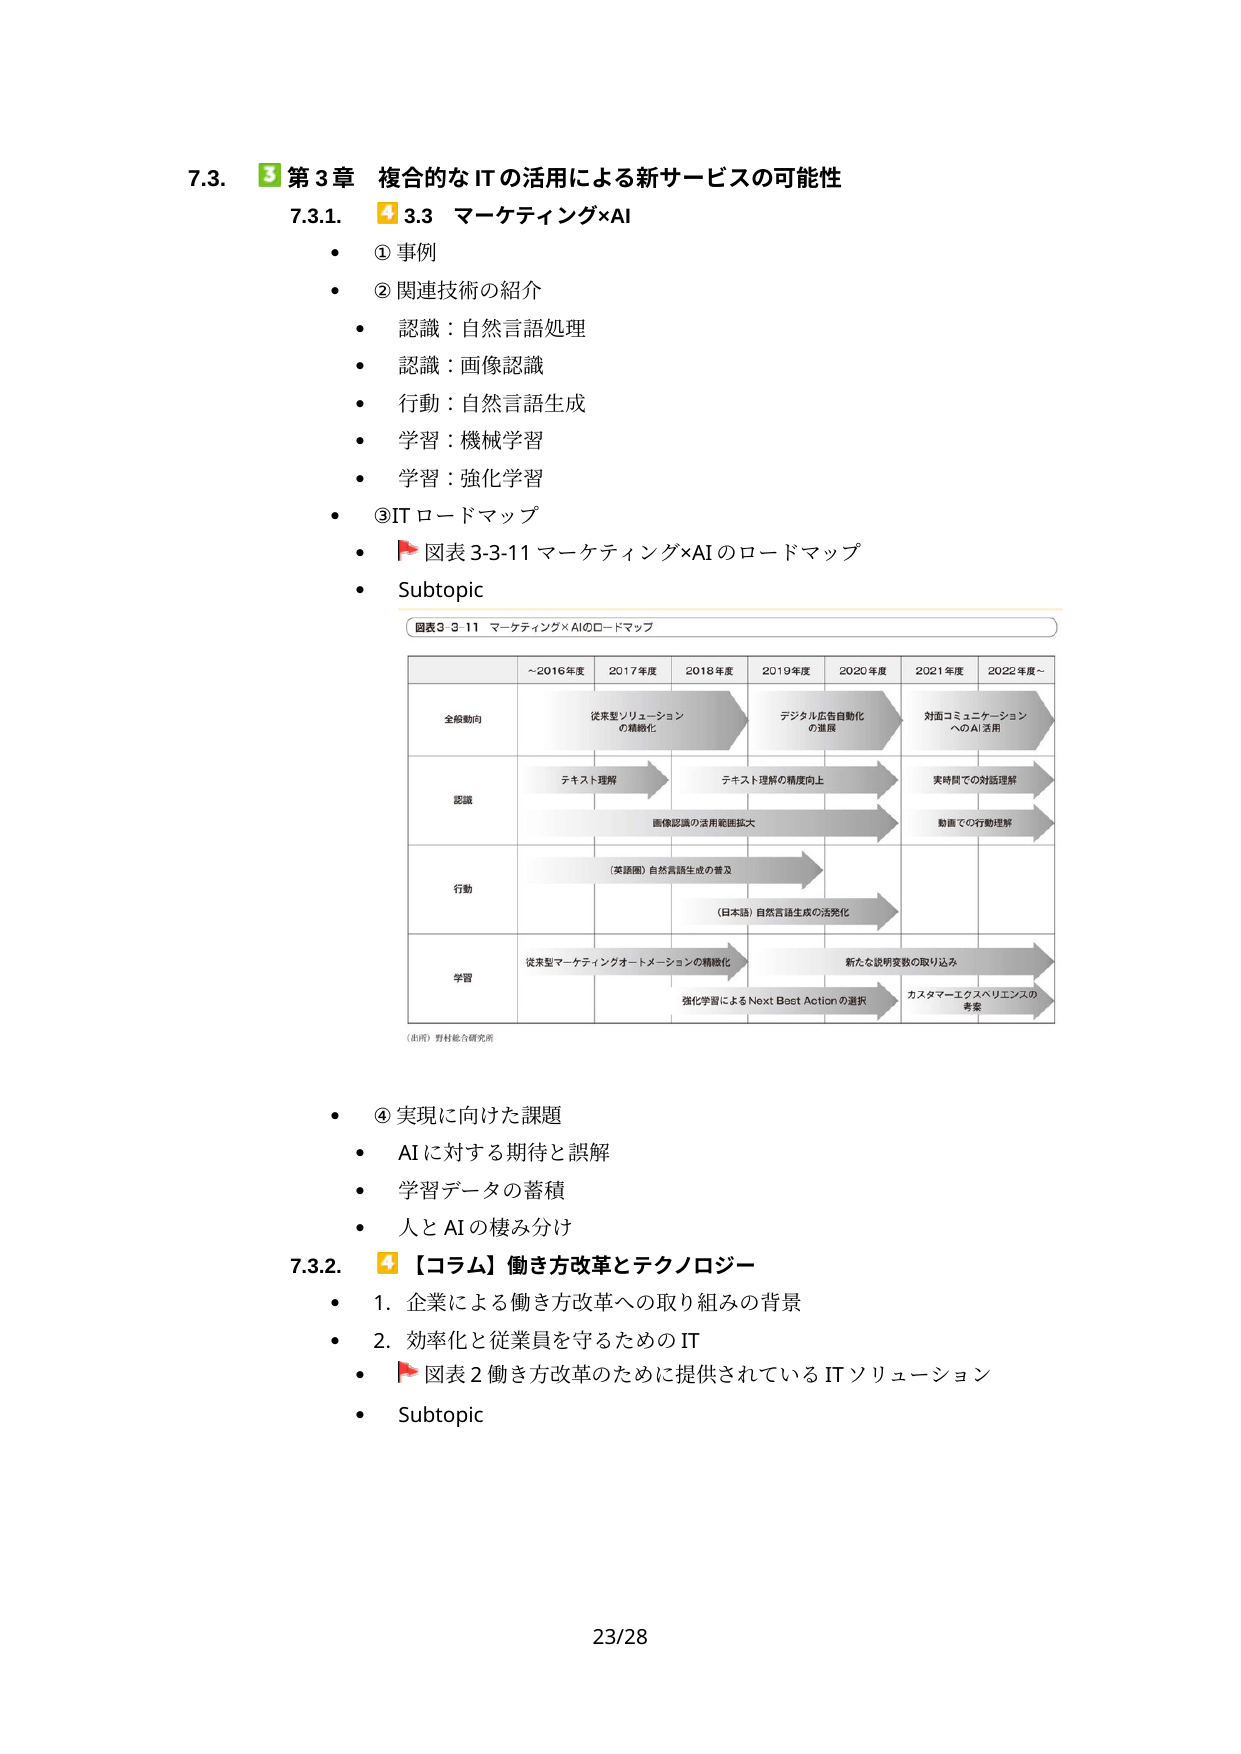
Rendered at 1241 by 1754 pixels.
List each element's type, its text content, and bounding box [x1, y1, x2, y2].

list ③ITロードマップ [331, 496, 1063, 533]
list 図表3-3-11 マーケティング×AIのロードマップ [356, 533, 1063, 571]
list Subtopic [356, 571, 1063, 608]
list AIに対する期待と誤解 [356, 1133, 1063, 1171]
list 認識：自然言語処理 [356, 308, 1063, 346]
list 人とAIの棲み分け [356, 1208, 1063, 1246]
picture [258, 163, 282, 187]
picture [398, 540, 419, 561]
list Subtopic [356, 1396, 1063, 1433]
list 図表2 働き方改革のために提供されているITソリューション [356, 1358, 1063, 1396]
picture [398, 1361, 419, 1383]
subtitle 3.3 マーケティング×AI [290, 196, 1063, 233]
picture [377, 1252, 398, 1274]
list 学習：機械学習 [356, 421, 1063, 458]
list ②関連技術の紹介 [331, 271, 1063, 308]
list 1．企業による働き方改革への取り組みの背景 [331, 1283, 1063, 1321]
list 2．効率化と従業員を守るためのIT [331, 1321, 1063, 1358]
picture [377, 202, 398, 224]
picture [398, 608, 1063, 1046]
list ④実現に向けた課題 [331, 1096, 1063, 1133]
list 学習：強化学習 [356, 458, 1063, 496]
subtitle 第3章 複合的なITの活用による新サービスの可能性 [188, 158, 1053, 196]
list 行動：自然言語生成 [356, 383, 1063, 421]
subtitle 【コラム】働き方改革とテクノロジー [290, 1246, 1063, 1283]
list 認識：画像認識 [356, 346, 1063, 383]
list ①事例 [331, 233, 1063, 271]
list 学習データの蓄積 [356, 1171, 1063, 1208]
